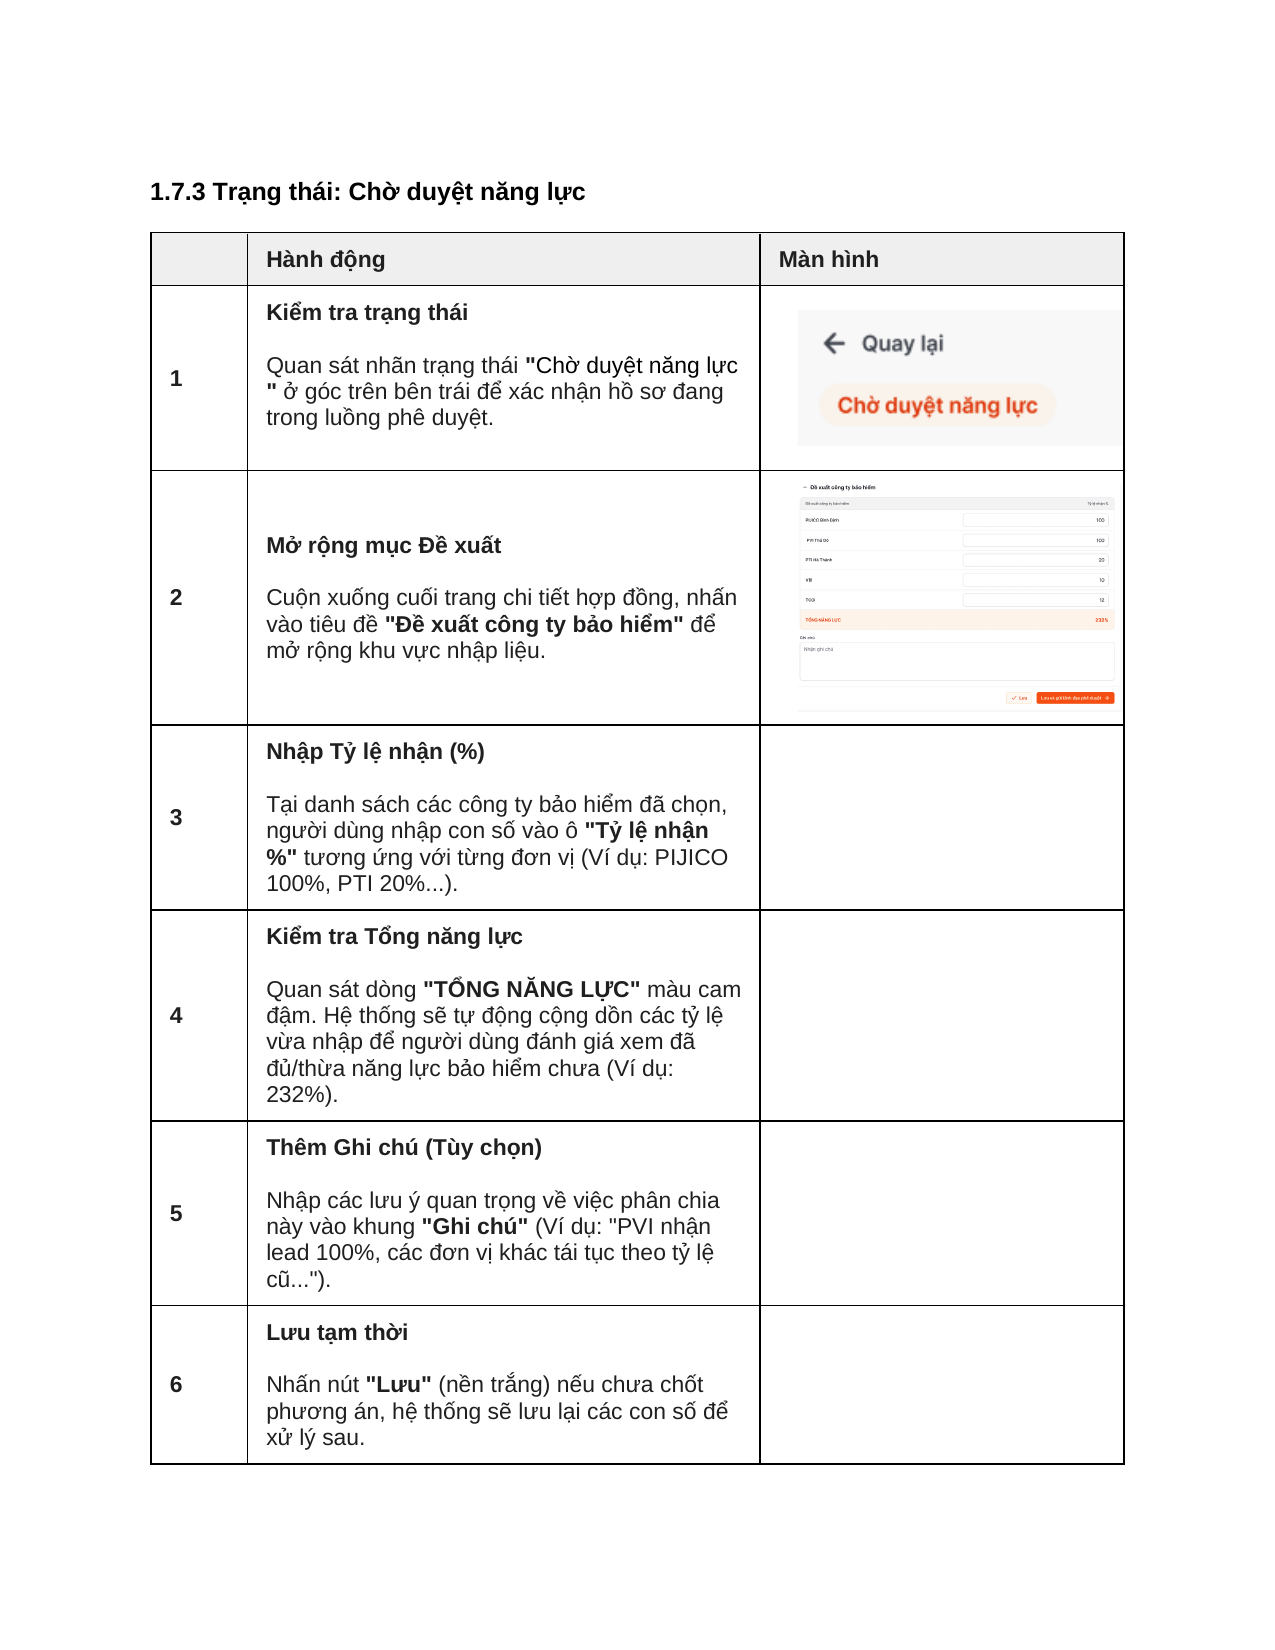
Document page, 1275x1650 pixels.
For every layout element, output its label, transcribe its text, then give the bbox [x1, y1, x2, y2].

table_cell Lưu tạm thời Nhấn nút "Lưu" (nền trắng) nếu chưa chốt phương án, hệ thống sẽ lưu lại các con số để xử lý sau. [248, 1306, 759, 1463]
table_cell 4 [152, 911, 247, 1120]
table_cell [761, 911, 1123, 1120]
table_cell 5 [152, 1122, 247, 1304]
table_cell Kiểm tra trạng thái Quan sát nhãn trạng thái "Chờ duyệt năng lực " ở góc trên bên trái để xác nhận hồ sơ đang trong luồng phê duyệt. [248, 286, 759, 469]
table_cell [761, 1122, 1123, 1304]
table_cell Kiểm tra Tổng năng lực Quan sát dòng "TỔNG NĂNG LỰC" màu cam đậm. Hệ thống sẽ tự động cộng dồn các tỷ lệ vừa nhập để người dùng đánh giá xem đã đủ/thừa năng lực bảo hiểm chưa (Ví dụ: 232%). [248, 911, 759, 1120]
table_cell Mở rộng mục Đề xuất Cuộn xuống cuối trang chi tiết hợp đồng, nhấn vào tiêu đề "Đề xuất công ty bảo hiểm" để mở rộng khu vực nhập liệu. [248, 471, 759, 724]
subtitle 1.7.3 Trạng thái: Chờ duyệt năng lực [150, 177, 1125, 205]
table_header Màn hình [761, 233, 1123, 285]
table_cell Thêm Ghi chú (Tùy chọn) Nhập các lưu ý quan trọng về việc phân chia này vào khung "Ghi chú" (Ví dụ: "PVI nhận lead 100%, các đơn vị khác tái tục theo tỷ lệ cũ..."). [248, 1122, 759, 1304]
table_header Hành động [248, 233, 760, 285]
table_cell [761, 286, 1123, 469]
table_cell 1 [152, 286, 247, 469]
table_cell Nhập Tỷ lệ nhận (%) Tại danh sách các công ty bảo hiểm đã chọn, người dùng nhập con số vào ô "Tỷ lệ nhận %" tương ứng với từng đơn vị (Ví dụ: PIJICO 100%, PTI 20%...). [248, 726, 759, 909]
table_cell [761, 1306, 1123, 1463]
table_cell [761, 471, 1123, 724]
table_header [152, 233, 247, 285]
table_cell [761, 726, 1123, 909]
picture [797, 483, 1123, 712]
table_cell 3 [152, 726, 247, 909]
picture [797, 310, 1123, 446]
table_cell 2 [152, 471, 247, 724]
table_cell 6 [152, 1306, 247, 1463]
